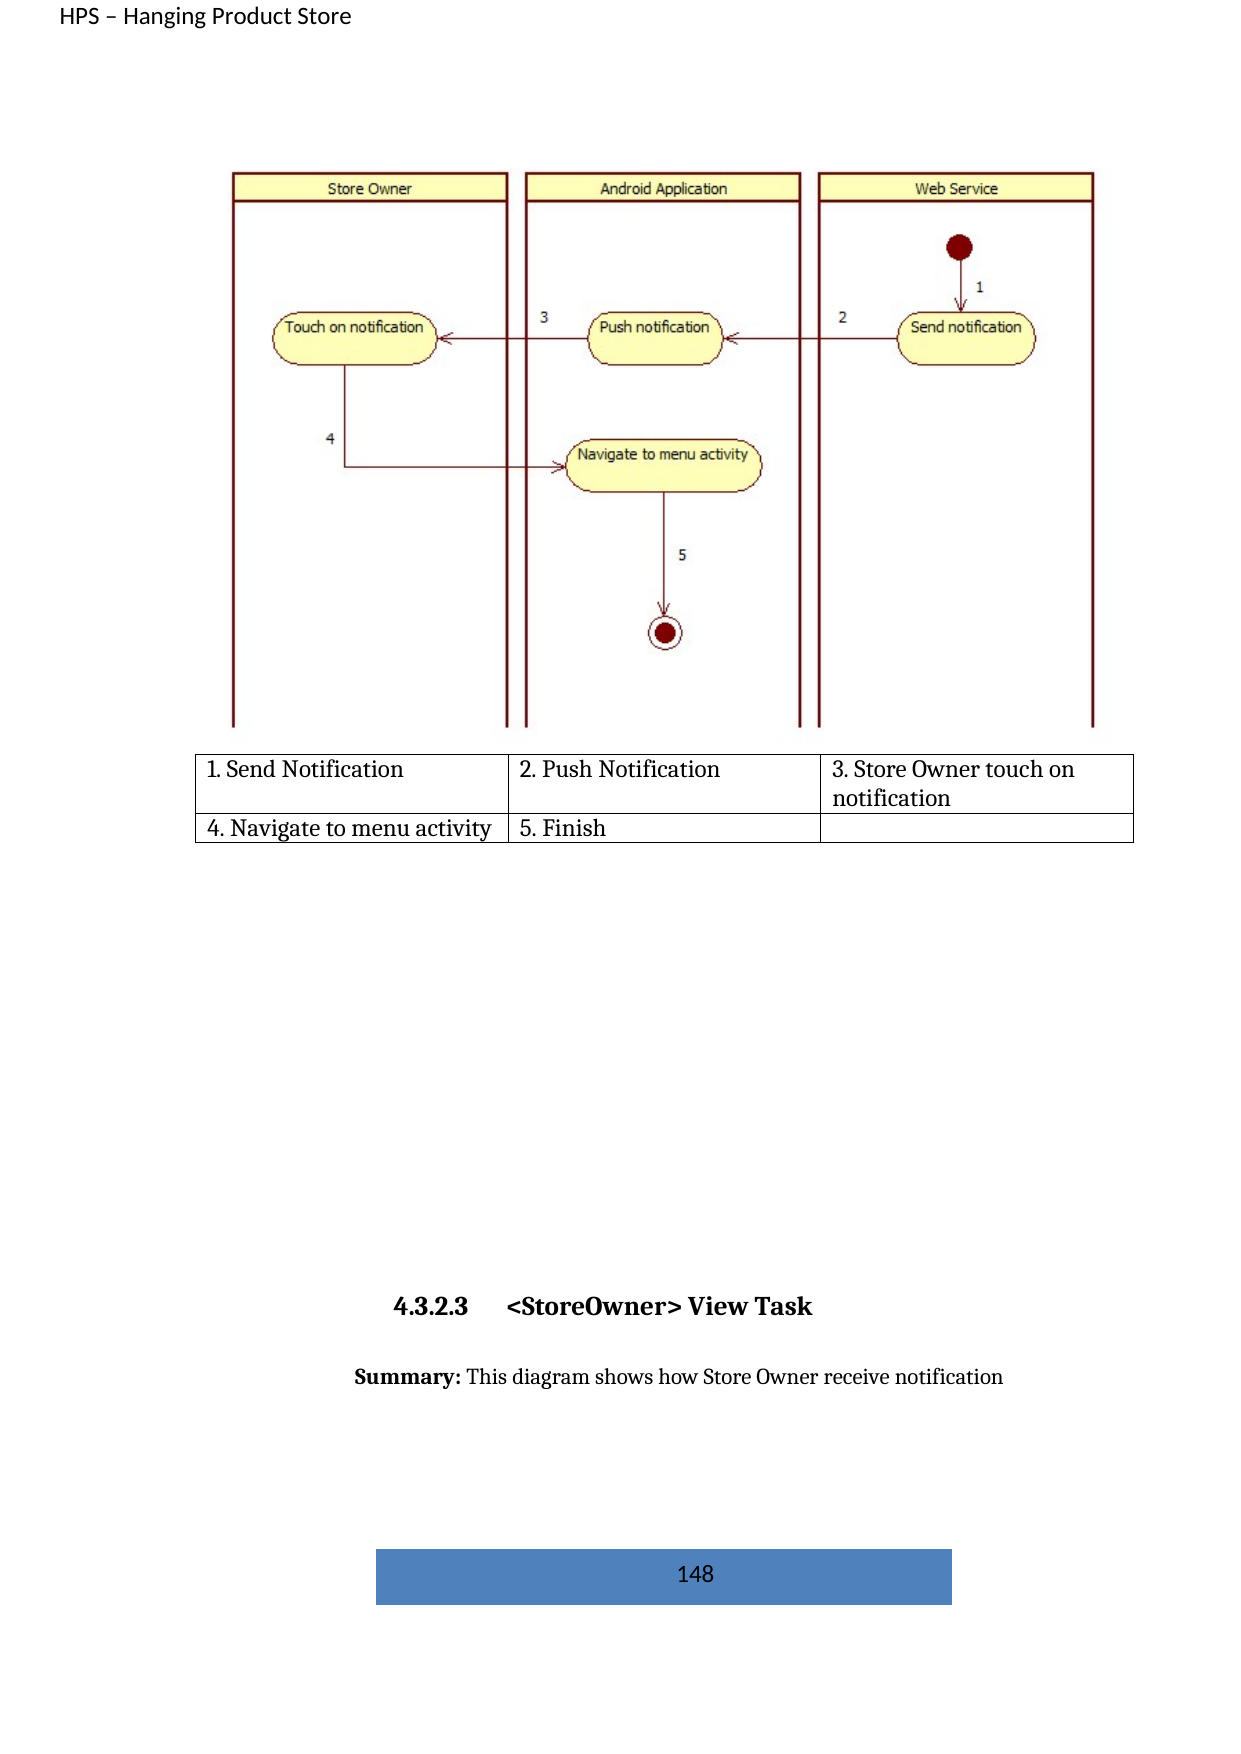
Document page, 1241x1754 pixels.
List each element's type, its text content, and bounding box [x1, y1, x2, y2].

table_header 2. Push Notification [509, 755, 820, 812]
table_header 3. Store Owner touch on notification [821, 755, 1133, 812]
table_cell 5. Finish [509, 814, 820, 842]
table_cell [821, 814, 1133, 842]
subtitle <StoreOwner> View Task [393, 1291, 1122, 1322]
picture [207, 147, 1122, 754]
text Summary: This diagram shows how Store Owner receive notification [281, 1363, 1122, 1390]
table_header 1. Send Notification [196, 755, 508, 812]
table_cell 4. Navigate to menu activity [196, 814, 508, 842]
